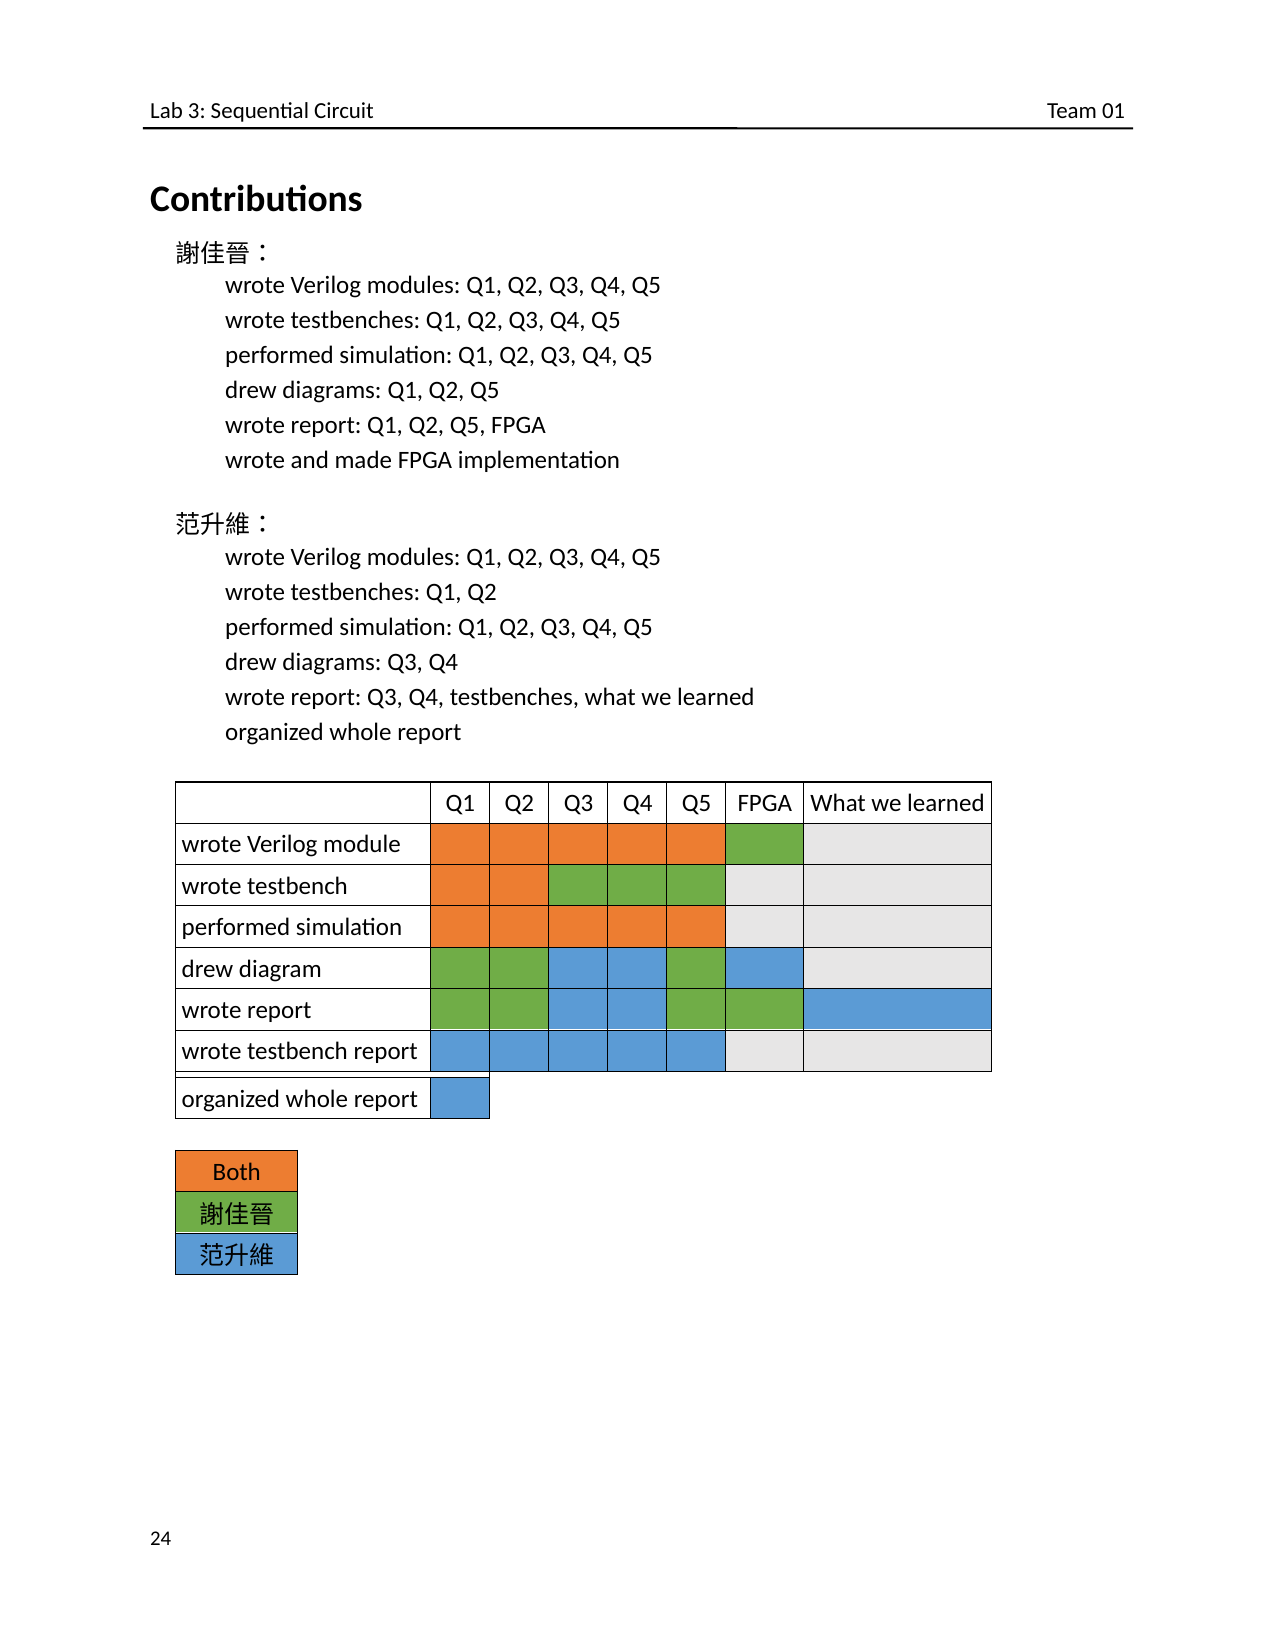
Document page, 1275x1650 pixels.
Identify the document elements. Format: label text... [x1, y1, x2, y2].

table_cell [804, 824, 991, 864]
table_cell [431, 948, 489, 988]
subtitle Contributions [150, 175, 1125, 221]
table_cell [549, 948, 607, 988]
table_cell performed simulation [176, 906, 430, 947]
table_cell [804, 1031, 991, 1071]
text wrote Verilog modules: Q1, Q2, Q3, Q4, Q5 [175, 269, 1125, 300]
table_cell [431, 824, 489, 864]
table_cell [804, 865, 991, 905]
table_cell [176, 1072, 431, 1077]
table_cell [431, 906, 489, 947]
table_cell [431, 989, 489, 1029]
text wrote testbenches: Q1, Q2, Q3, Q4, Q5 [175, 304, 1125, 335]
table_cell [490, 1031, 548, 1071]
table_cell organized whole report [176, 1078, 430, 1118]
table_cell drew diagram [176, 948, 430, 988]
table_header [176, 783, 430, 823]
table_cell [608, 948, 666, 988]
text 范升維： [175, 504, 1125, 541]
table_cell wrote testbench report [176, 1031, 430, 1071]
table_cell [726, 948, 803, 988]
table_cell [804, 906, 991, 947]
table_cell [804, 989, 991, 1029]
text wrote Verilog modules: Q1, Q2, Q3, Q4, Q5 [175, 541, 1125, 571]
table_header Q3 [549, 783, 607, 823]
table_cell [726, 865, 803, 905]
table_cell 謝佳晉 [176, 1192, 297, 1232]
text wrote and made FPGA implementation [175, 444, 1125, 475]
table_cell [804, 948, 991, 988]
table_cell [490, 948, 548, 988]
table_cell [726, 824, 803, 864]
table_cell [490, 865, 548, 905]
table_cell [667, 1031, 725, 1071]
table_cell [549, 906, 607, 947]
table_cell wrote Verilog module [176, 824, 430, 864]
table_header Q4 [608, 783, 666, 823]
table_cell [667, 948, 725, 988]
table_header Q5 [667, 783, 725, 823]
text drew diagrams: Q1, Q2, Q5 [175, 374, 1125, 405]
table_cell [608, 865, 666, 905]
table_cell 范升維 [176, 1234, 297, 1274]
table_header What we learned [804, 783, 991, 823]
table_cell [549, 989, 607, 1029]
table_cell [490, 989, 548, 1029]
text wrote testbenches: Q1, Q2 [175, 576, 1125, 606]
text 謝佳晉： [175, 233, 1125, 269]
table_cell [431, 1072, 489, 1077]
table_cell [667, 824, 725, 864]
table_cell [549, 865, 607, 905]
table_cell [667, 906, 725, 947]
table_header Both [176, 1151, 297, 1191]
table_cell wrote report [176, 989, 430, 1029]
table_header FPGA [726, 783, 803, 823]
table_cell [431, 1031, 489, 1071]
table_cell [431, 1078, 489, 1118]
table_cell wrote testbench [176, 865, 430, 905]
text performed simulation: Q1, Q2, Q3, Q4, Q5 [175, 339, 1125, 370]
text organized whole report [175, 716, 1125, 746]
table_header Q2 [490, 783, 548, 823]
table_cell [431, 865, 489, 905]
text wrote report: Q1, Q2, Q5, FPGA [175, 409, 1125, 440]
text performed simulation: Q1, Q2, Q3, Q4, Q5 [175, 611, 1125, 641]
table_cell [608, 824, 666, 864]
table_header Q1 [431, 783, 489, 823]
table_cell [549, 1031, 607, 1071]
table_cell [549, 824, 607, 864]
text drew diagrams: Q3, Q4 [175, 646, 1125, 676]
table_cell [667, 989, 725, 1029]
table_cell [726, 989, 803, 1029]
table_cell [608, 906, 666, 947]
table_cell [608, 989, 666, 1029]
text wrote report: Q3, Q4, testbenches, what we learned [175, 681, 1125, 711]
table_cell [490, 906, 548, 947]
table_cell [726, 1031, 803, 1071]
table_cell [667, 865, 725, 905]
table_cell [608, 1031, 666, 1071]
table_cell [490, 824, 548, 864]
table_cell [726, 906, 803, 947]
